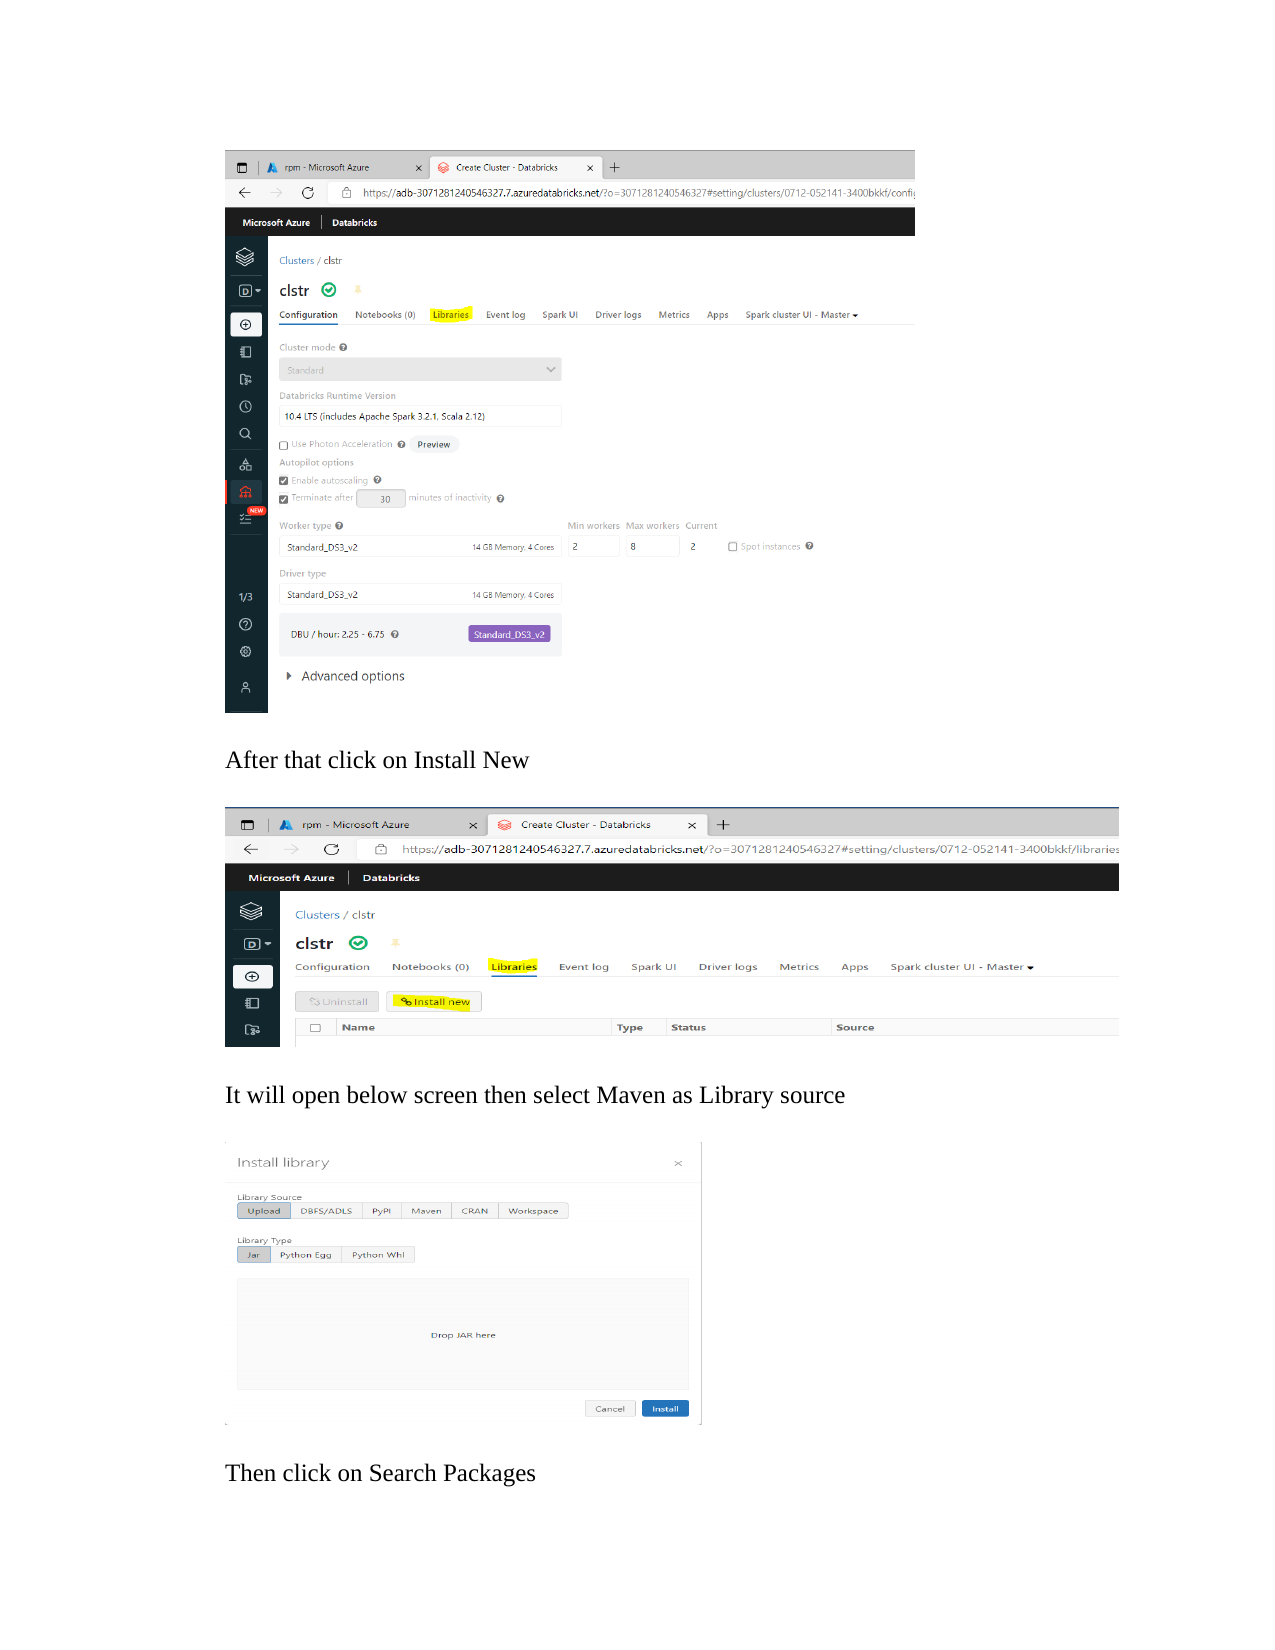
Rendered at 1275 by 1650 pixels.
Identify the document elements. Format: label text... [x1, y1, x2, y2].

picture [225, 150, 915, 713]
list After that click on Install New [225, 745, 1125, 774]
picture [225, 1142, 702, 1425]
picture [225, 807, 1119, 1047]
list It will open below screen then select Maven as Library source [225, 1080, 1125, 1109]
list Then click on Search Packages [225, 1458, 1125, 1487]
